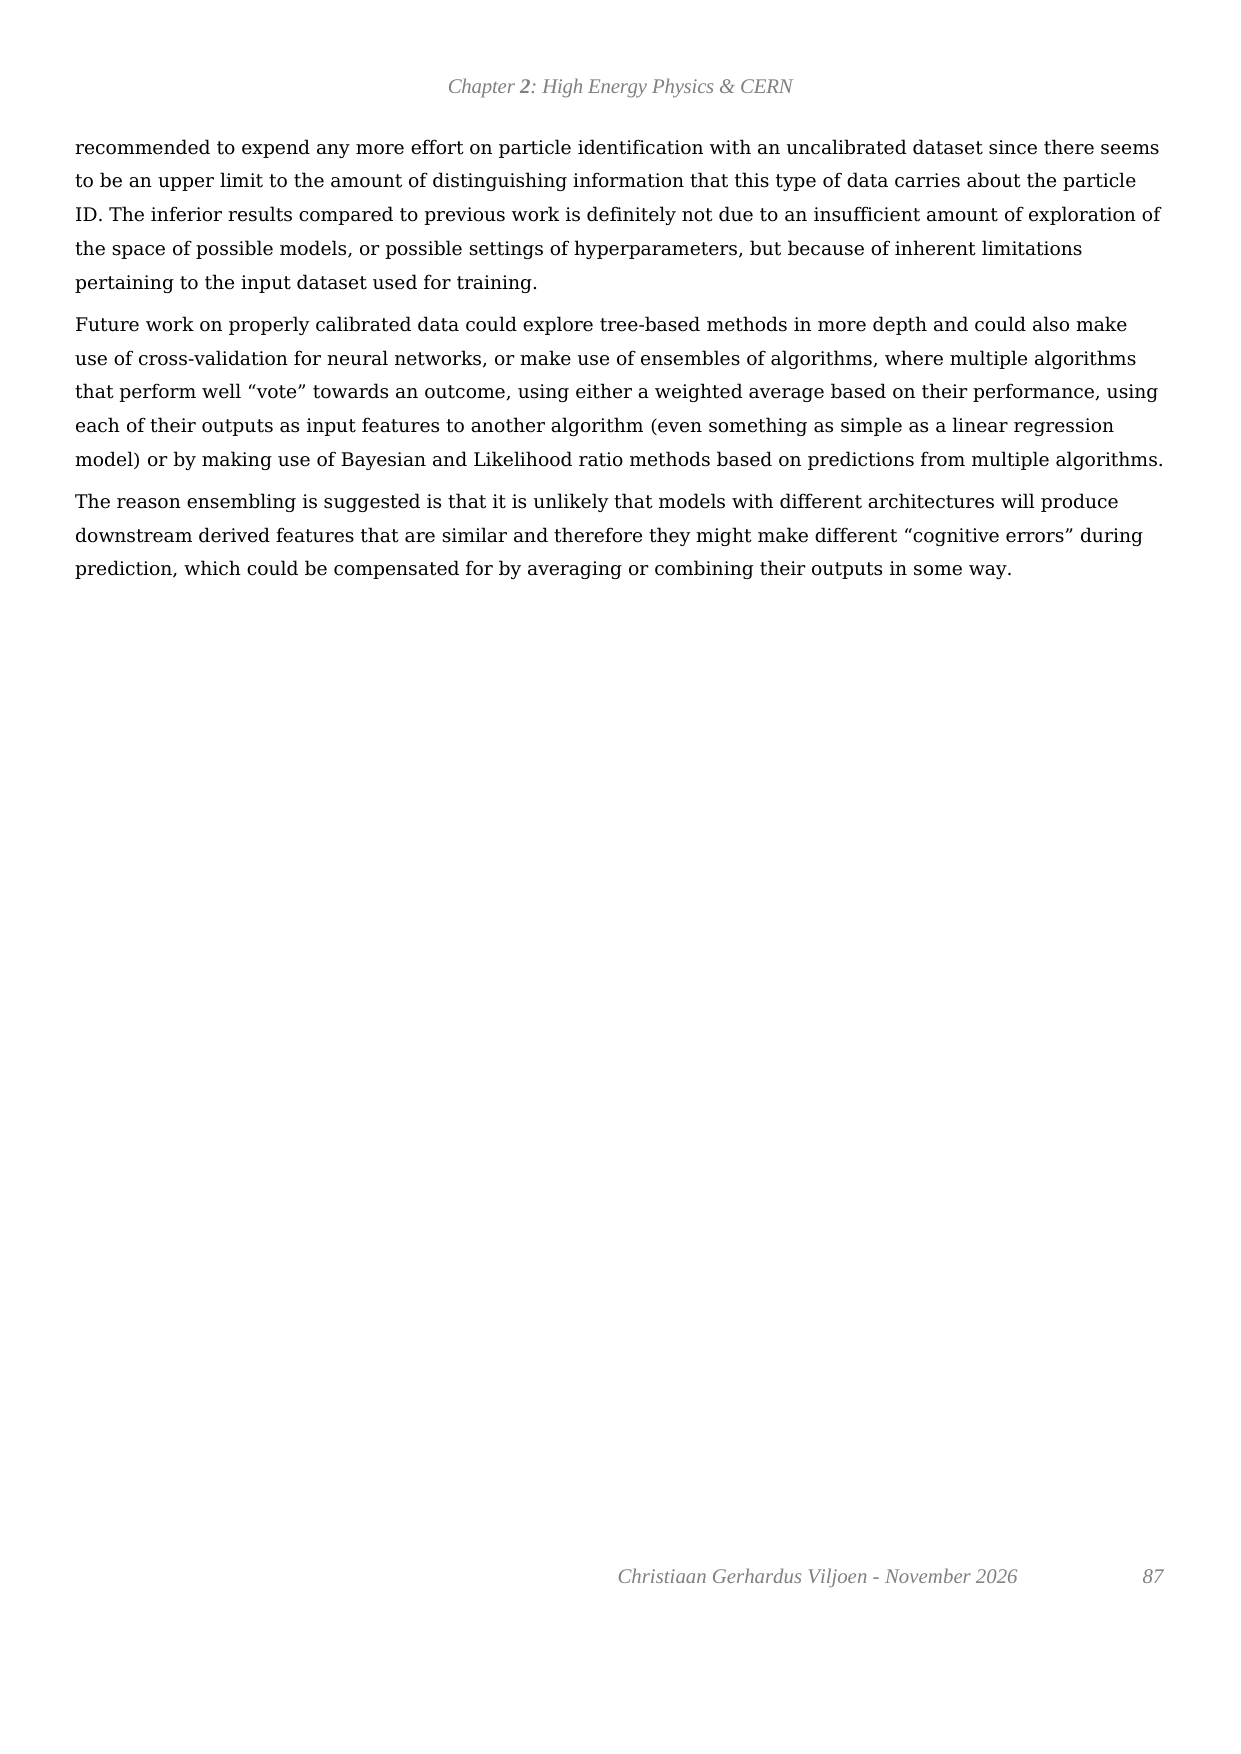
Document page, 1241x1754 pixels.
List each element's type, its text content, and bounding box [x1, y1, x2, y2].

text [75, 135, 1165, 293]
text The reason ensembling is suggested is that it is unlikely that models with different architectures will produce downstream derived features that are similar and therefore they might make different “cognitive errors” during prediction, which could be compensated for by averaging or combining their outputs in some way. [75, 489, 1165, 579]
text Future work on properly calibrated data could explore tree-based methods in more depth and could also make use of cross-validation for neural networks, or make use of ensembles of algorithms, where multiple algorithms that perform well “vote” towards an outcome, using either a weighted average based on their performance, using each of their outputs as input features to another algorithm (even something as simple as a linear regression model) or by making use of Bayesian and Likelihood ratio methods based on predictions from multiple algorithms. [75, 312, 1165, 470]
